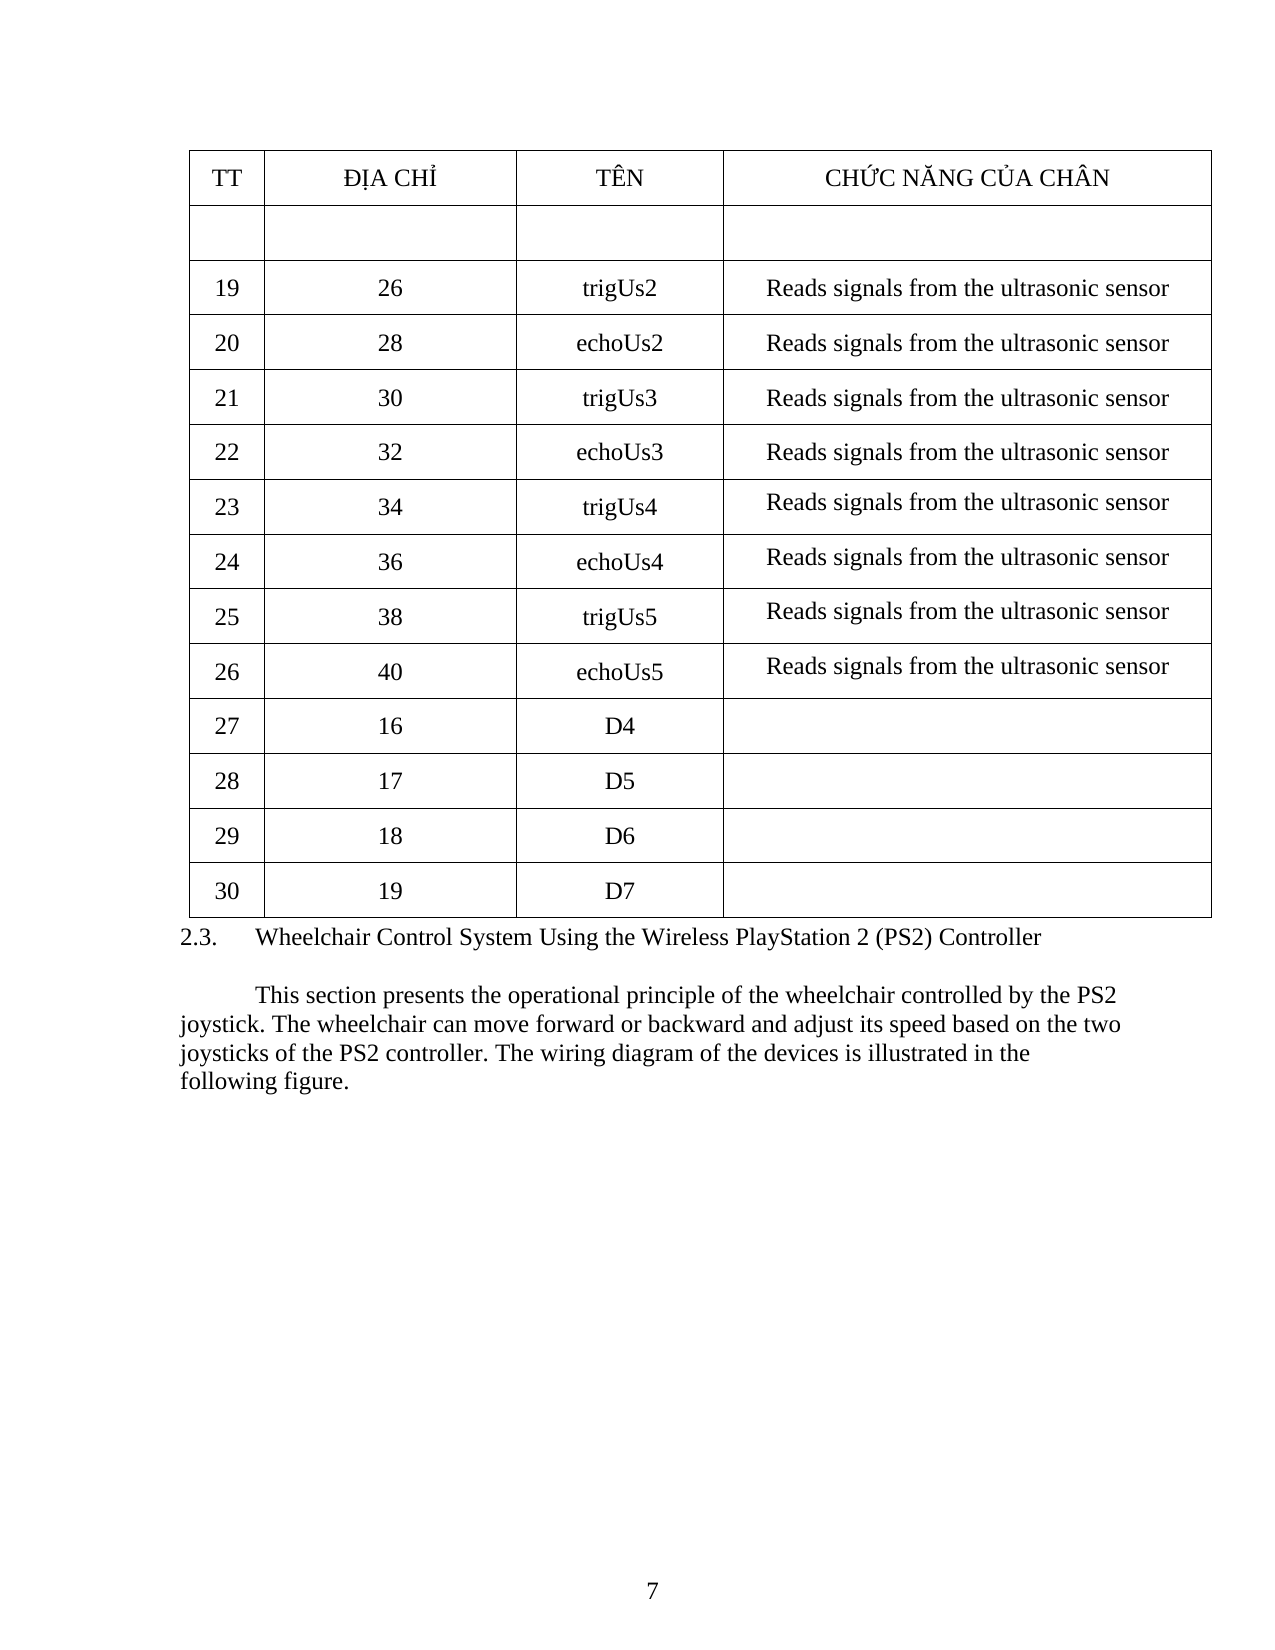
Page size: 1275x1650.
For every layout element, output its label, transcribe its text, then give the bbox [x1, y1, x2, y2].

table_cell D6 [517, 809, 723, 862]
table_cell 29 [190, 809, 264, 862]
table_cell 18 [190, 206, 264, 259]
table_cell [724, 261, 1211, 314]
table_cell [724, 206, 1211, 259]
text This section presents the operational principle of the wheelchair controlled by the PS2 joystick. The wheelchair can move forward or backward and adjust its speed based on the two joysticks of the PS2 controller. The wiring diagram of the devices is illustrated in the following figure. [180, 980, 1125, 1095]
table_cell 24 [190, 535, 264, 588]
table_cell D5 [517, 754, 723, 807]
table_cell Reads signals from the ultrasonic sensor [724, 425, 1211, 479]
table_cell 25 [190, 589, 264, 643]
table_cell 27 [190, 699, 264, 753]
table_cell echoUs2 [517, 315, 723, 369]
table_cell Reads signals from the ultrasonic sensor [724, 370, 1211, 424]
table_cell 32 [265, 425, 516, 479]
table_cell 19 [190, 261, 264, 314]
table_cell echoUs3 [517, 425, 723, 479]
table_header CHỨC NĂNG CỦA CHÂN [724, 151, 1211, 205]
table_cell trigUs4 [517, 480, 723, 533]
table_cell 24 [265, 206, 516, 259]
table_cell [724, 315, 1211, 369]
table_header TÊN [517, 151, 723, 205]
table_cell 30 [190, 863, 264, 917]
table_cell trigUs2 [517, 261, 723, 314]
table_cell 26 [265, 261, 516, 314]
table_cell Reads signals from the ultrasonic sensor [724, 644, 1211, 698]
table_cell 16 [265, 699, 516, 753]
table_cell 23 [190, 480, 264, 533]
table_cell 30 [265, 370, 516, 424]
table_cell 19 [265, 863, 516, 917]
table_cell 26 [190, 644, 264, 698]
table_cell [724, 863, 1211, 917]
table_cell Reads signals from the ultrasonic sensor [724, 535, 1211, 588]
table_cell 34 [265, 480, 516, 533]
table_cell echoUs5 [517, 644, 723, 698]
table_cell 17 [265, 754, 516, 807]
table_cell [724, 754, 1211, 807]
table_cell 36 [265, 535, 516, 588]
table_header ĐỊA CHỈ [265, 151, 516, 205]
table_cell echoUs4 [517, 535, 723, 588]
table_cell 40 [265, 644, 516, 698]
table_cell 28 [265, 315, 516, 369]
table_cell 18 [265, 809, 516, 862]
table_cell 28 [190, 754, 264, 807]
table_cell [724, 809, 1211, 862]
table_cell echoUs1 [517, 206, 723, 259]
table_cell trigUs3 [517, 370, 723, 424]
table_cell trigUs5 [517, 589, 723, 643]
table_cell 20 [190, 315, 264, 369]
table_header TT [190, 151, 264, 205]
table_cell [724, 699, 1211, 753]
table_cell 38 [265, 589, 516, 643]
subtitle Wheelchair Control System Using the Wireless PlayStation 2 (PS2) Controller [180, 922, 1125, 951]
table_cell 22 [190, 425, 264, 479]
table_cell 21 [190, 370, 264, 424]
table_cell D4 [517, 699, 723, 753]
table_cell Reads signals from the ultrasonic sensor [724, 589, 1211, 643]
table_cell Reads signals from the ultrasonic sensor [724, 480, 1211, 533]
table_cell D7 [517, 863, 723, 917]
